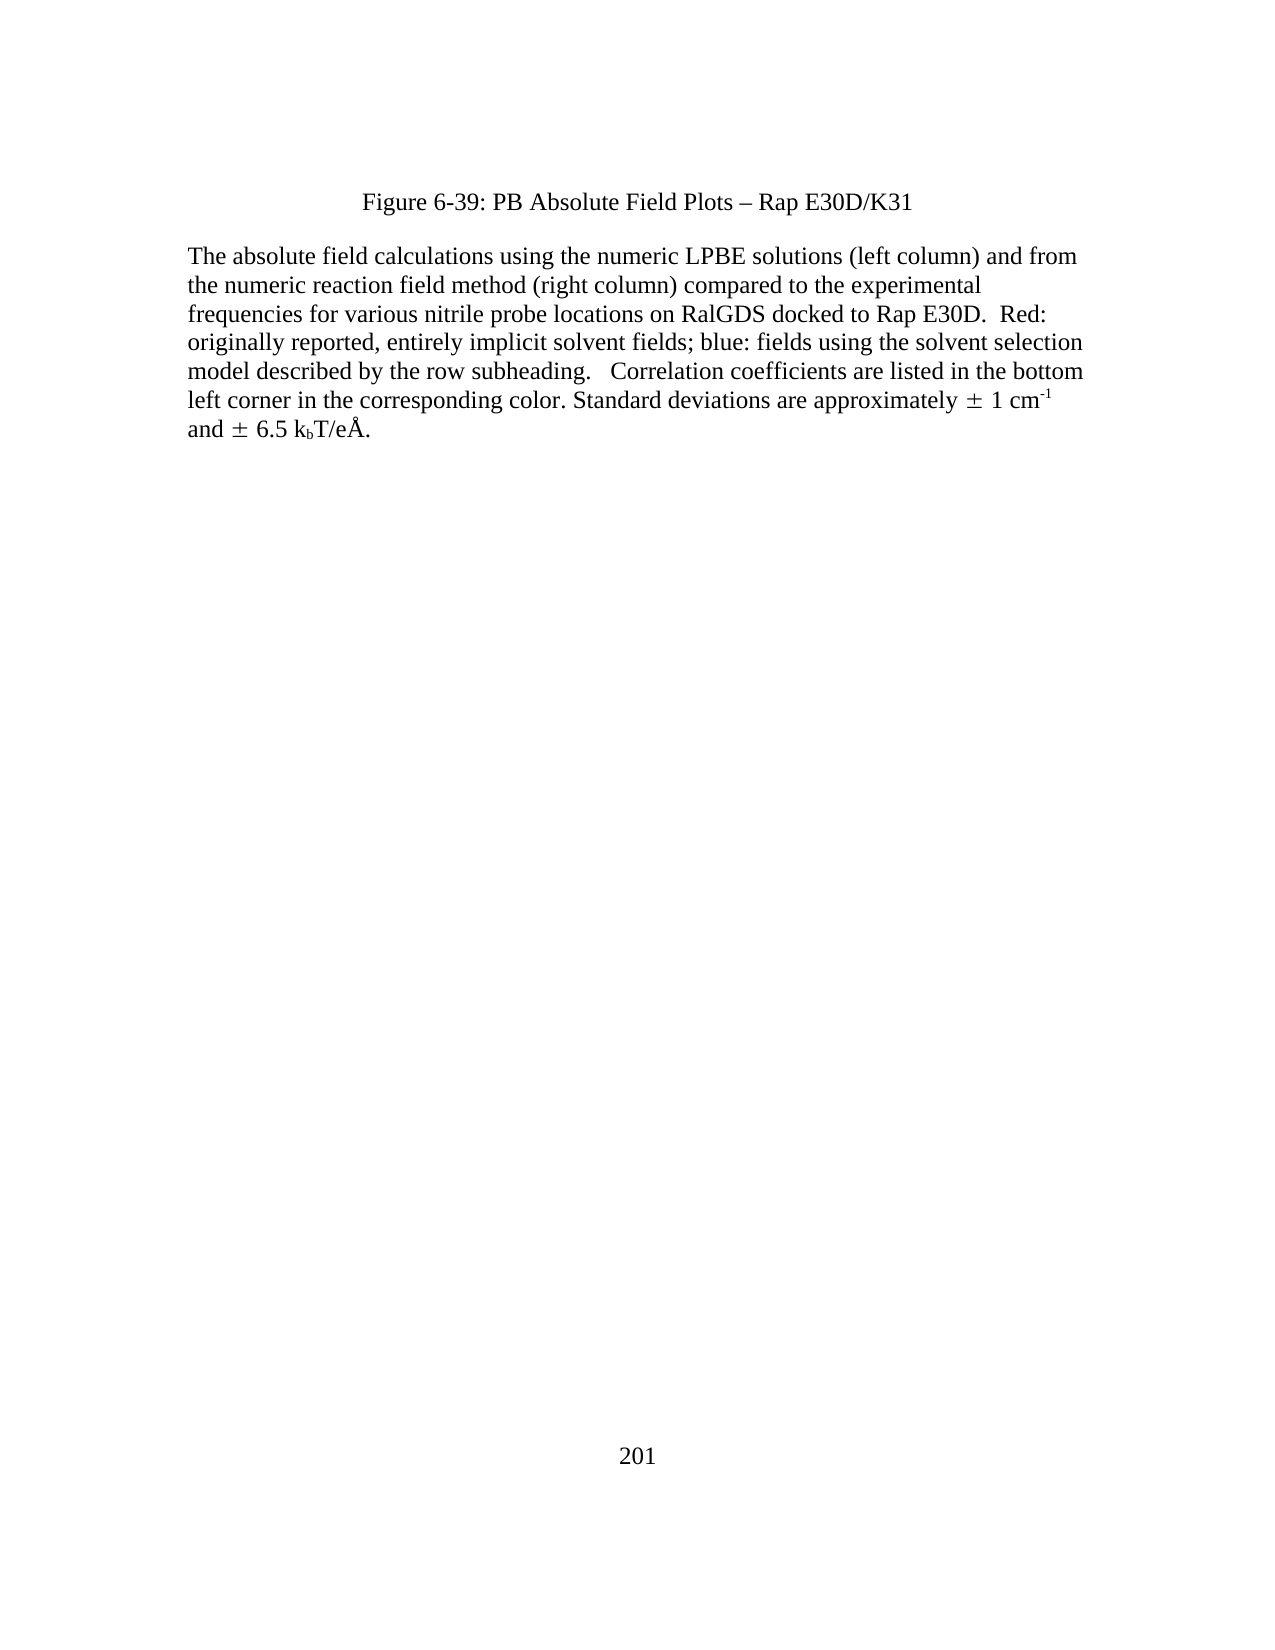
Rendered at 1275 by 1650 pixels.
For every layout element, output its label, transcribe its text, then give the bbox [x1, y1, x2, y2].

text The absolute field calculations using the numeric LPBE solutions (left column) and from the numeric reaction field method (right column) compared to the experimental frequencies for various nitrile probe locations on RalGDS docked to Rap E30D. Red: originally reported, entirely implicit solvent fields; blue: fields using the solvent selection model described by the row subheading. Correlation coefficients are listed in the bottom left corner in the corresponding color. Standard deviations are approximately 1 cm-1 and 6.5 kbT/eÅ. [187, 241, 1087, 442]
